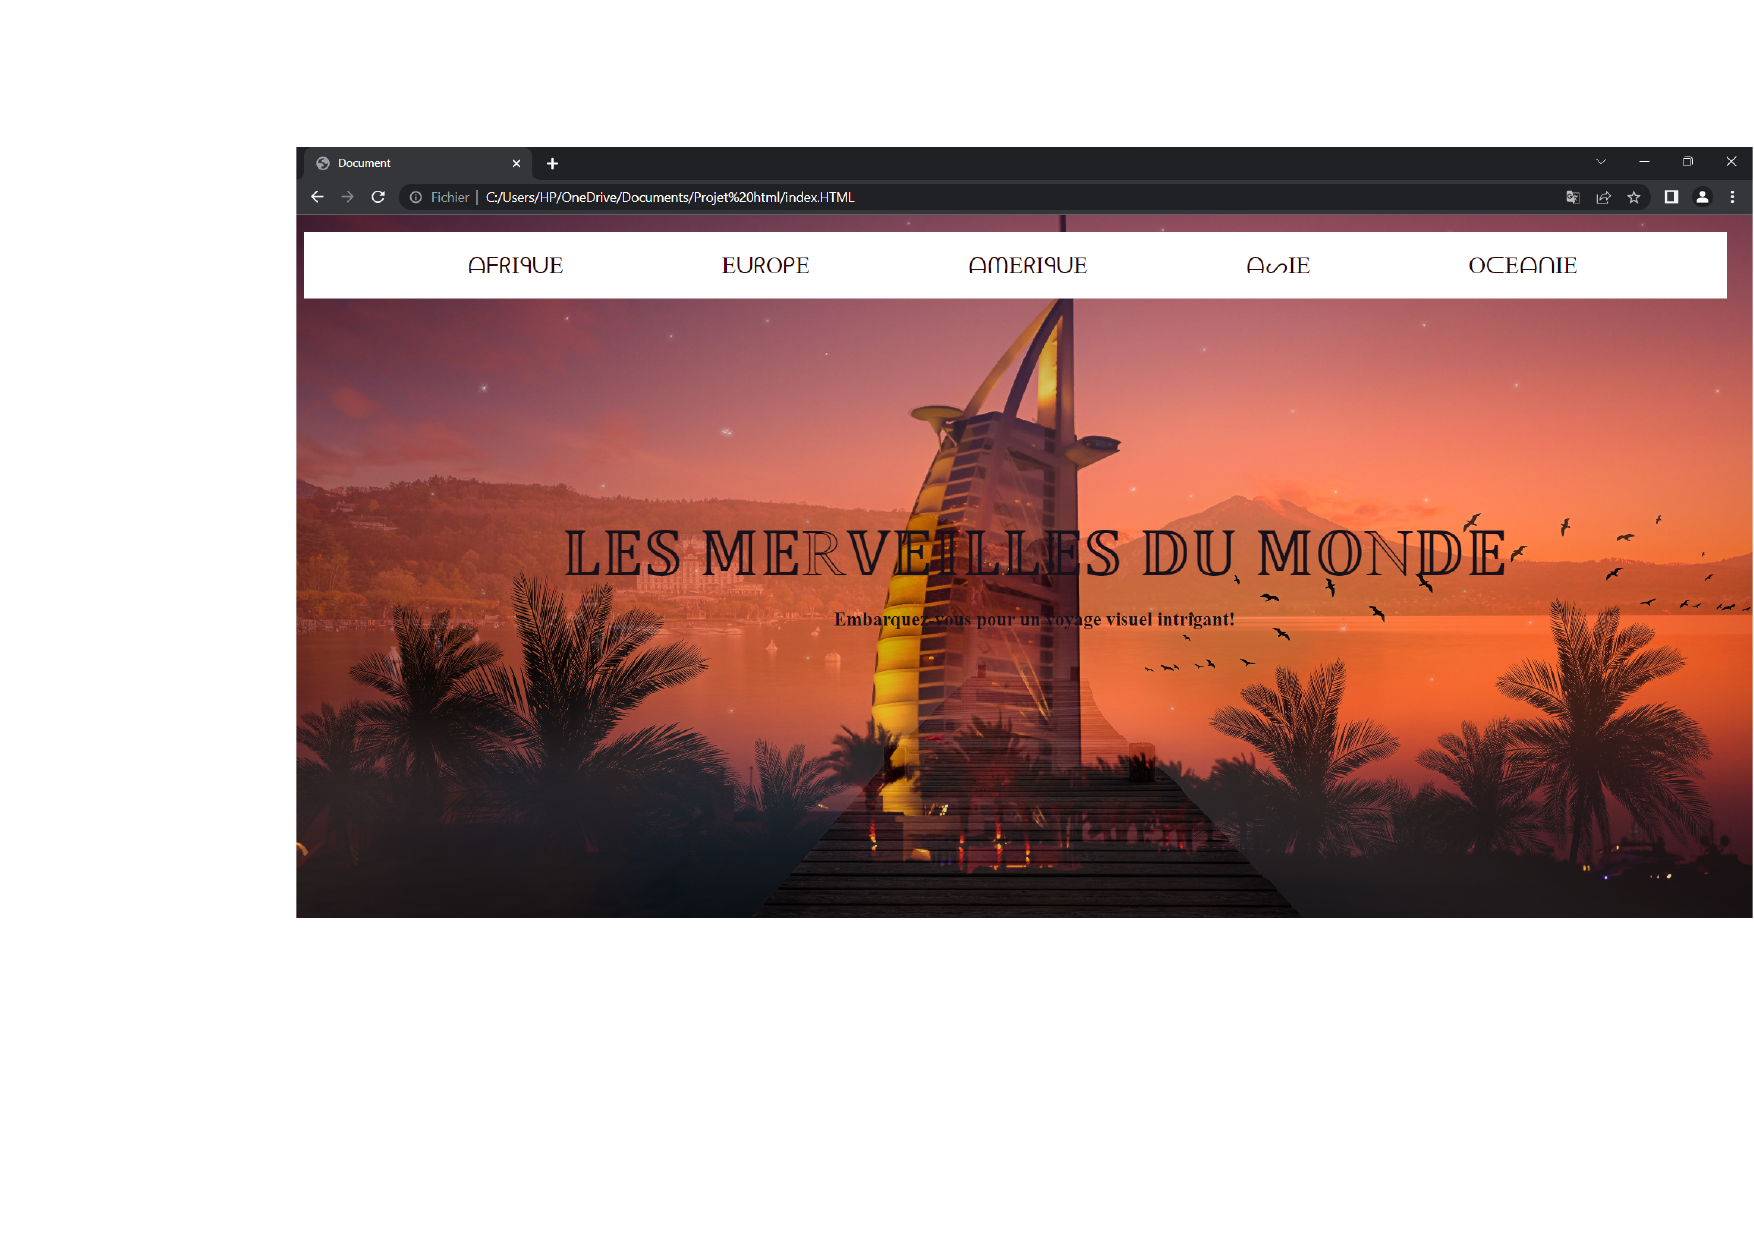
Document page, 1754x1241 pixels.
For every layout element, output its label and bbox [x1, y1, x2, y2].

picture [296, 147, 1753, 918]
